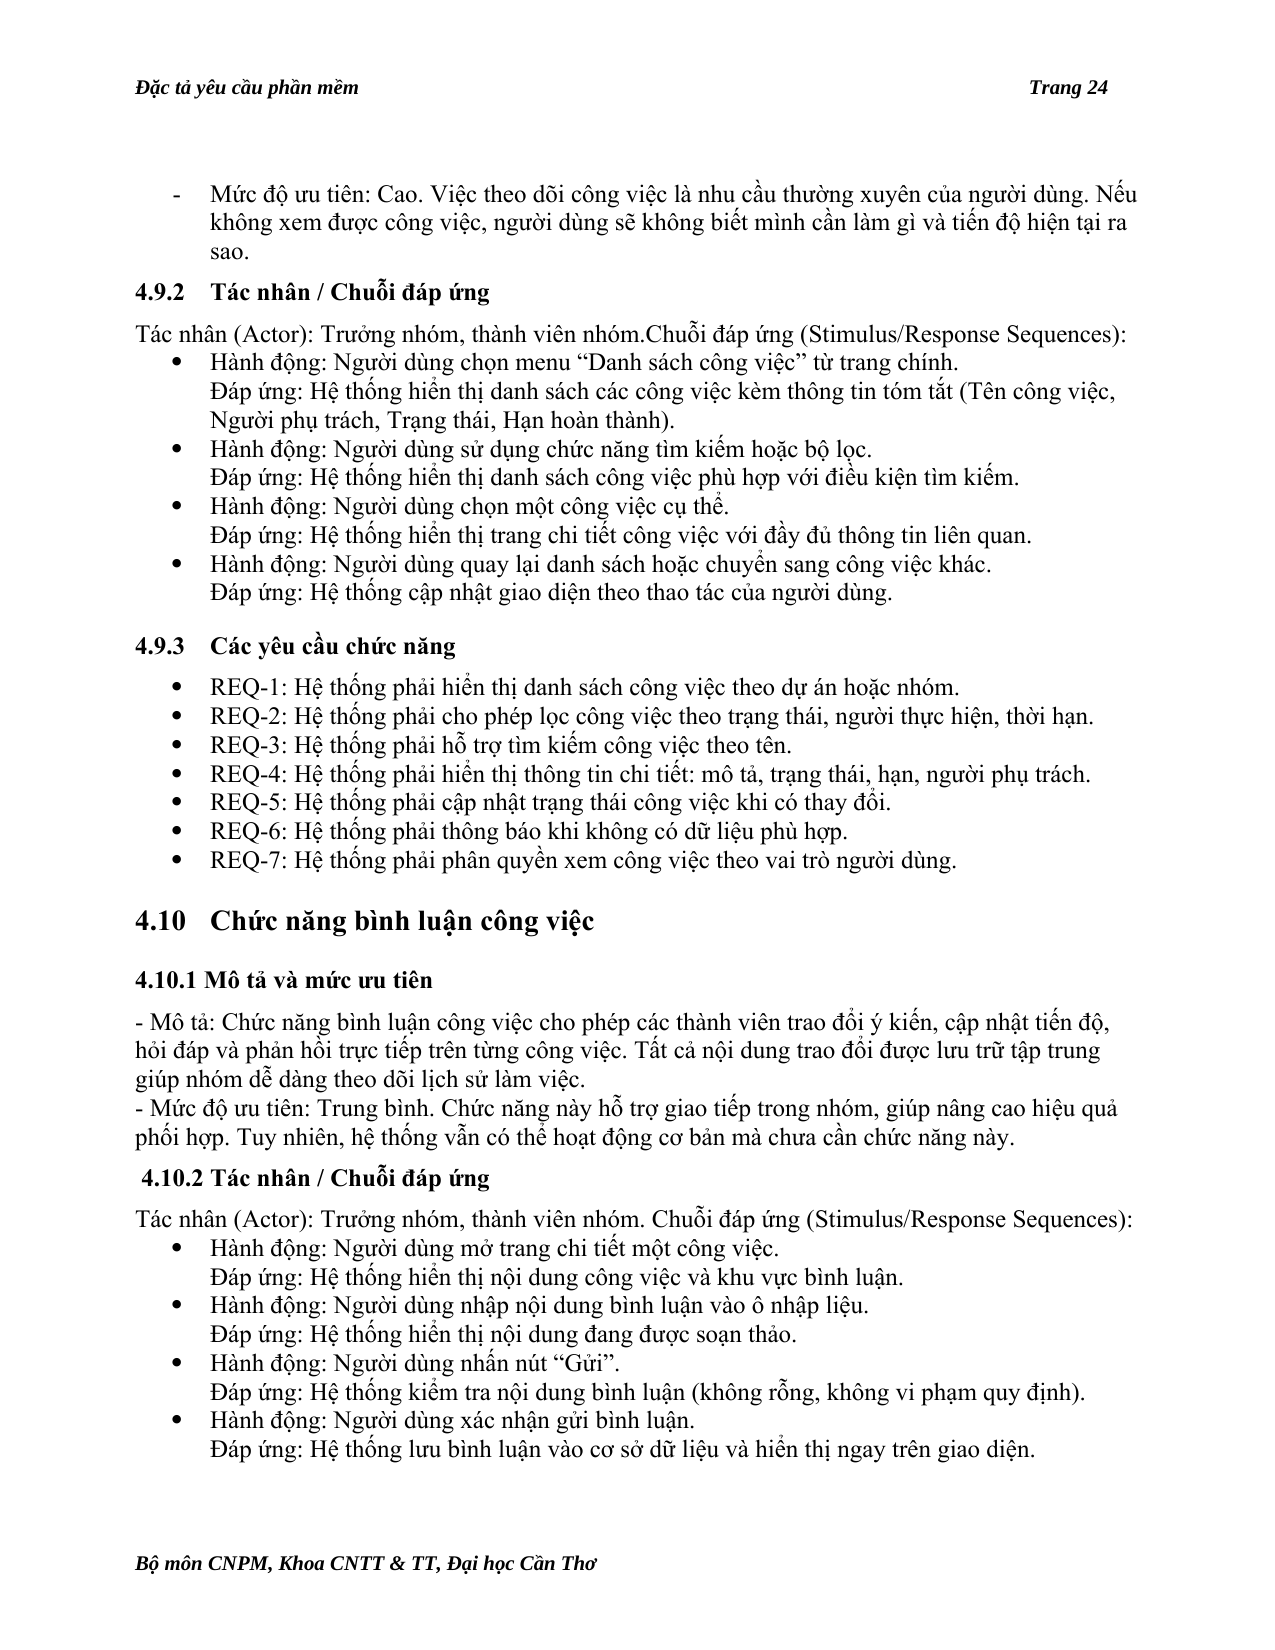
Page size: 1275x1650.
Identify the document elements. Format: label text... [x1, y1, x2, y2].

text - Mức độ ưu tiên: Trung bình. Chức năng này hỗ trợ giao tiếp trong nhóm, giúp nâng cao hiệu quả phối hợp. Tuy nhiên, hệ thống vẫn có thể hoạt động cơ bản mà chưa cần chức năng này. [135, 1093, 1140, 1151]
subtitle 4.9.3 Các yêu cầu chức năng [135, 631, 1140, 660]
list Hành động: Người dùng sử dụng chức năng tìm kiếm hoặc bộ lọc. Đáp ứng: Hệ thống hiển thị danh sách công việc phù hợp với điều kiện tìm kiếm. [172, 434, 1140, 491]
list Hành động: Người dùng quay lại danh sách hoặc chuyển sang công việc khác. Đáp ứng: Hệ thống cập nhật giao diện theo thao tác của người dùng. [172, 549, 1140, 606]
subtitle 4.9.2 Tác nhân / Chuỗi đáp ứng [135, 277, 1140, 306]
list REQ-2: Hệ thống phải cho phép lọc công việc theo trạng thái, người thực hiện, thời hạn. [172, 701, 1140, 730]
list REQ-4: Hệ thống phải hiển thị thông tin chi tiết: mô tả, trạng thái, hạn, người phụ trách. [172, 759, 1140, 787]
list REQ-3: Hệ thống phải hỗ trợ tìm kiếm công việc theo tên. [172, 730, 1140, 759]
list Hành động: Người dùng nhấn nút “Gửi”. Đáp ứng: Hệ thống kiểm tra nội dung bình luận (không rỗng, không vi phạm quy định). [172, 1348, 1140, 1406]
subtitle 4.10.1 Mô tả và mức ưu tiên [135, 966, 1140, 994]
list Hành động: Người dùng xác nhận gửi bình luận. Đáp ứng: Hệ thống lưu bình luận vào cơ sở dữ liệu và hiển thị ngay trên giao diện. [172, 1406, 1140, 1463]
list REQ-7: Hệ thống phải phân quyền xem công việc theo vai trò người dùng. [172, 845, 1140, 874]
list Mức độ ưu tiên: Cao. Việc theo dõi công việc là nhu cầu thường xuyên của người dùng. Nếu không xem được công việc, người dùng sẽ không biết mình cần làm gì và tiến độ hiện tại ra sao. [172, 179, 1140, 265]
list REQ-1: Hệ thống phải hiển thị danh sách công việc theo dự án hoặc nhóm. [172, 672, 1140, 701]
list REQ-5: Hệ thống phải cập nhật trạng thái công việc khi có thay đổi. [172, 787, 1140, 816]
text Tác nhân (Actor): Trưởng nhóm, thành viên nhóm. Chuỗi đáp ứng (Stimulus/Response Sequences): [135, 1204, 1140, 1233]
subtitle 4.10.2 Tác nhân / Chuỗi đáp ứng [135, 1163, 1140, 1192]
list Hành động: Người dùng mở trang chi tiết một công việc. Đáp ứng: Hệ thống hiển thị nội dung công việc và khu vực bình luận. [172, 1233, 1140, 1291]
list Hành động: Người dùng nhập nội dung bình luận vào ô nhập liệu. Đáp ứng: Hệ thống hiển thị nội dung đang được soạn thảo. [172, 1291, 1140, 1348]
list Hành động: Người dùng chọn menu “Danh sách công việc” từ trang chính. Đáp ứng: Hệ thống hiển thị danh sách các công việc kèm thông tin tóm tắt (Tên công việc, Người phụ trách, Trạng thái, Hạn hoàn thành). [172, 347, 1140, 434]
list Hành động: Người dùng chọn một công việc cụ thể. Đáp ứng: Hệ thống hiển thị trang chi tiết công việc với đầy đủ thông tin liên quan. [172, 491, 1140, 549]
text Tác nhân (Actor): Trưởng nhóm, thành viên nhóm.Chuỗi đáp ứng (Stimulus/Response Sequences): [135, 319, 1140, 347]
subtitle Chức năng bình luận công việc [135, 903, 1140, 936]
list REQ-6: Hệ thống phải thông báo khi không có dữ liệu phù hợp. [172, 816, 1140, 845]
text - Mô tả: Chức năng bình luận công việc cho phép các thành viên trao đổi ý kiến, cập nhật tiến độ, hỏi đáp và phản hồi trực tiếp trên từng công việc. Tất cả nội dung trao đổi được lưu trữ tập trung giúp nhóm dễ dàng theo dõi lịch sử làm việc. [135, 1007, 1140, 1093]
